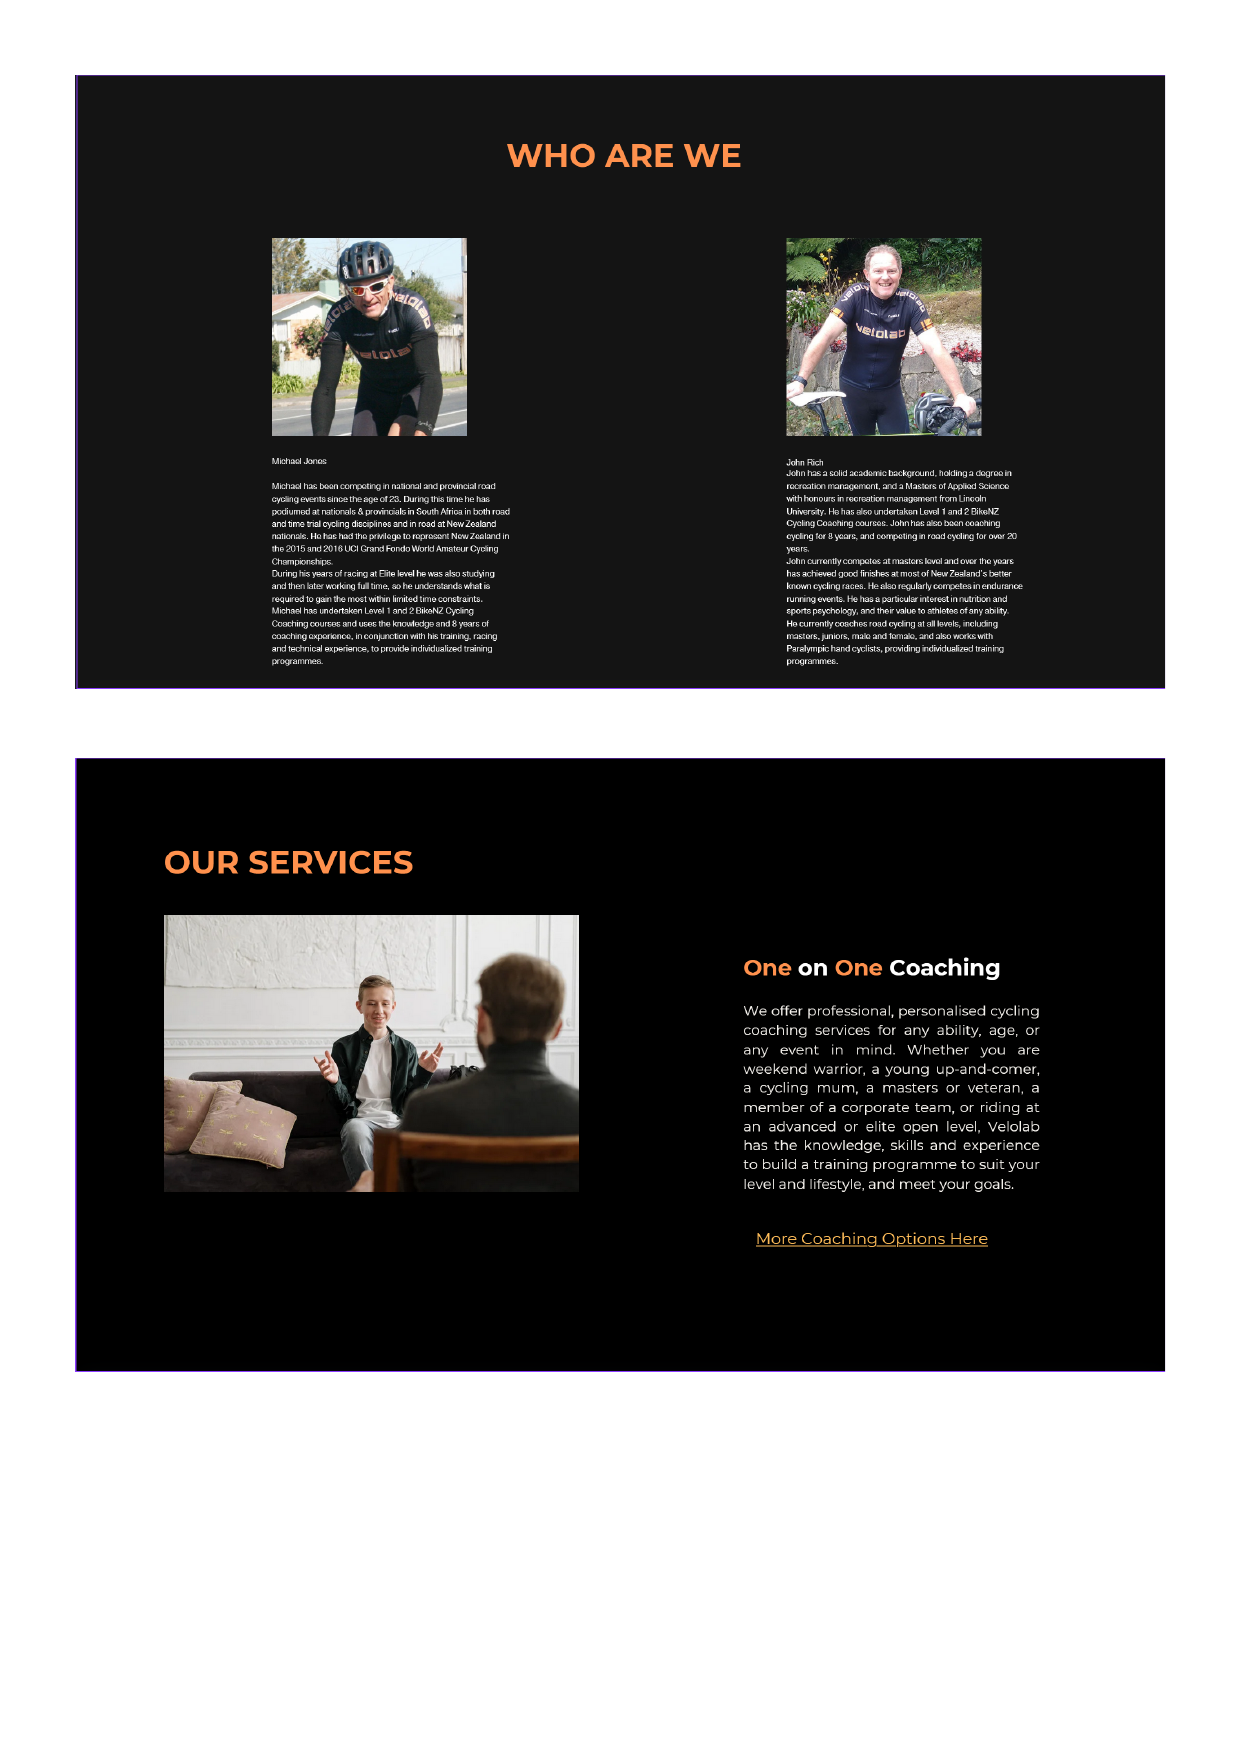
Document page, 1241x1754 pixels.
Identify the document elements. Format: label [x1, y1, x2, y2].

picture [75, 758, 1166, 1372]
picture [75, 75, 1166, 689]
